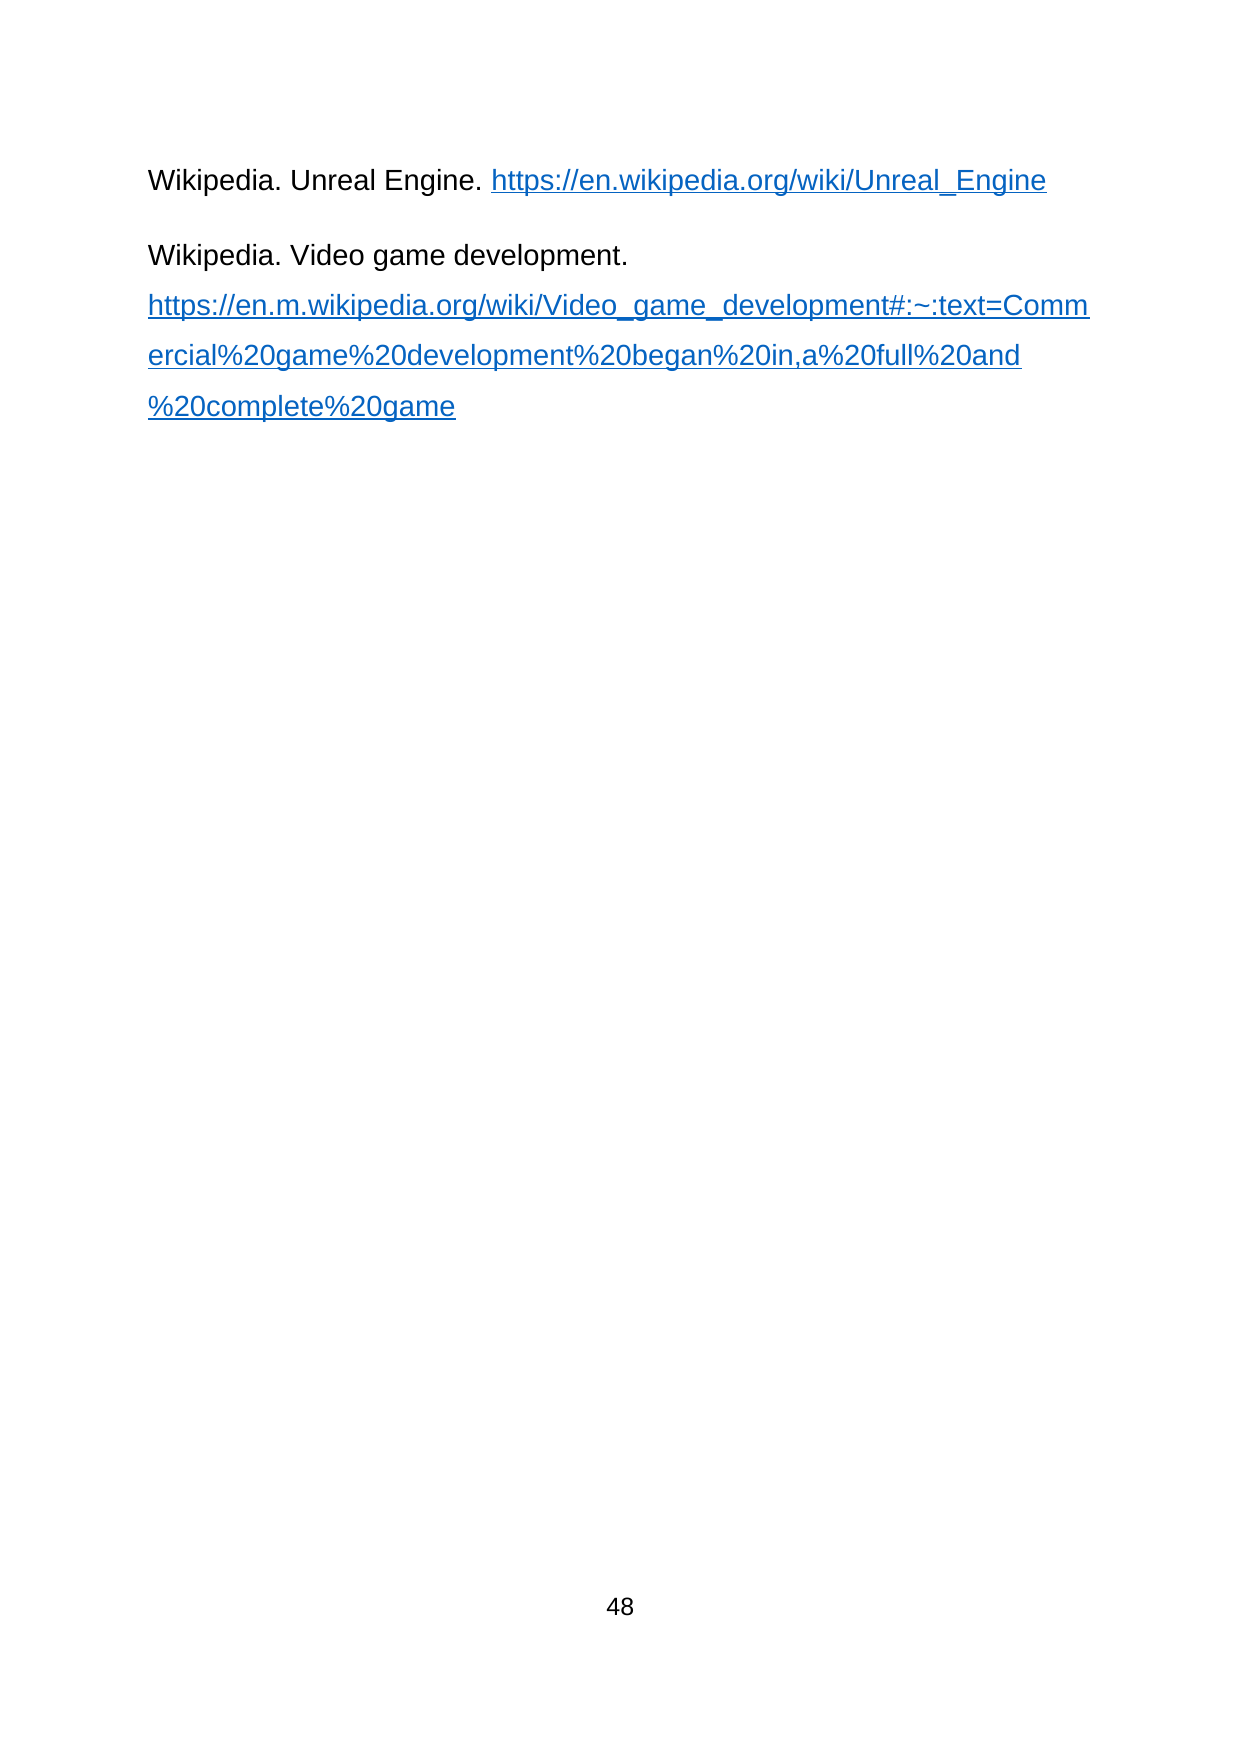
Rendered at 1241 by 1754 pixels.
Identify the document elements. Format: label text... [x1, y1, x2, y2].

text Wikipedia. Unreal Engine. https://en.wikipedia.org/wiki/Unreal_Engine [148, 162, 1093, 196]
text Wikipedia. Video game development. https://en.m.wikipedia.org/wiki/Video_game_development#:~:text=Commercial%20game%20development%20began%20in,a%20full%20and%20complete%20game [148, 238, 1093, 422]
